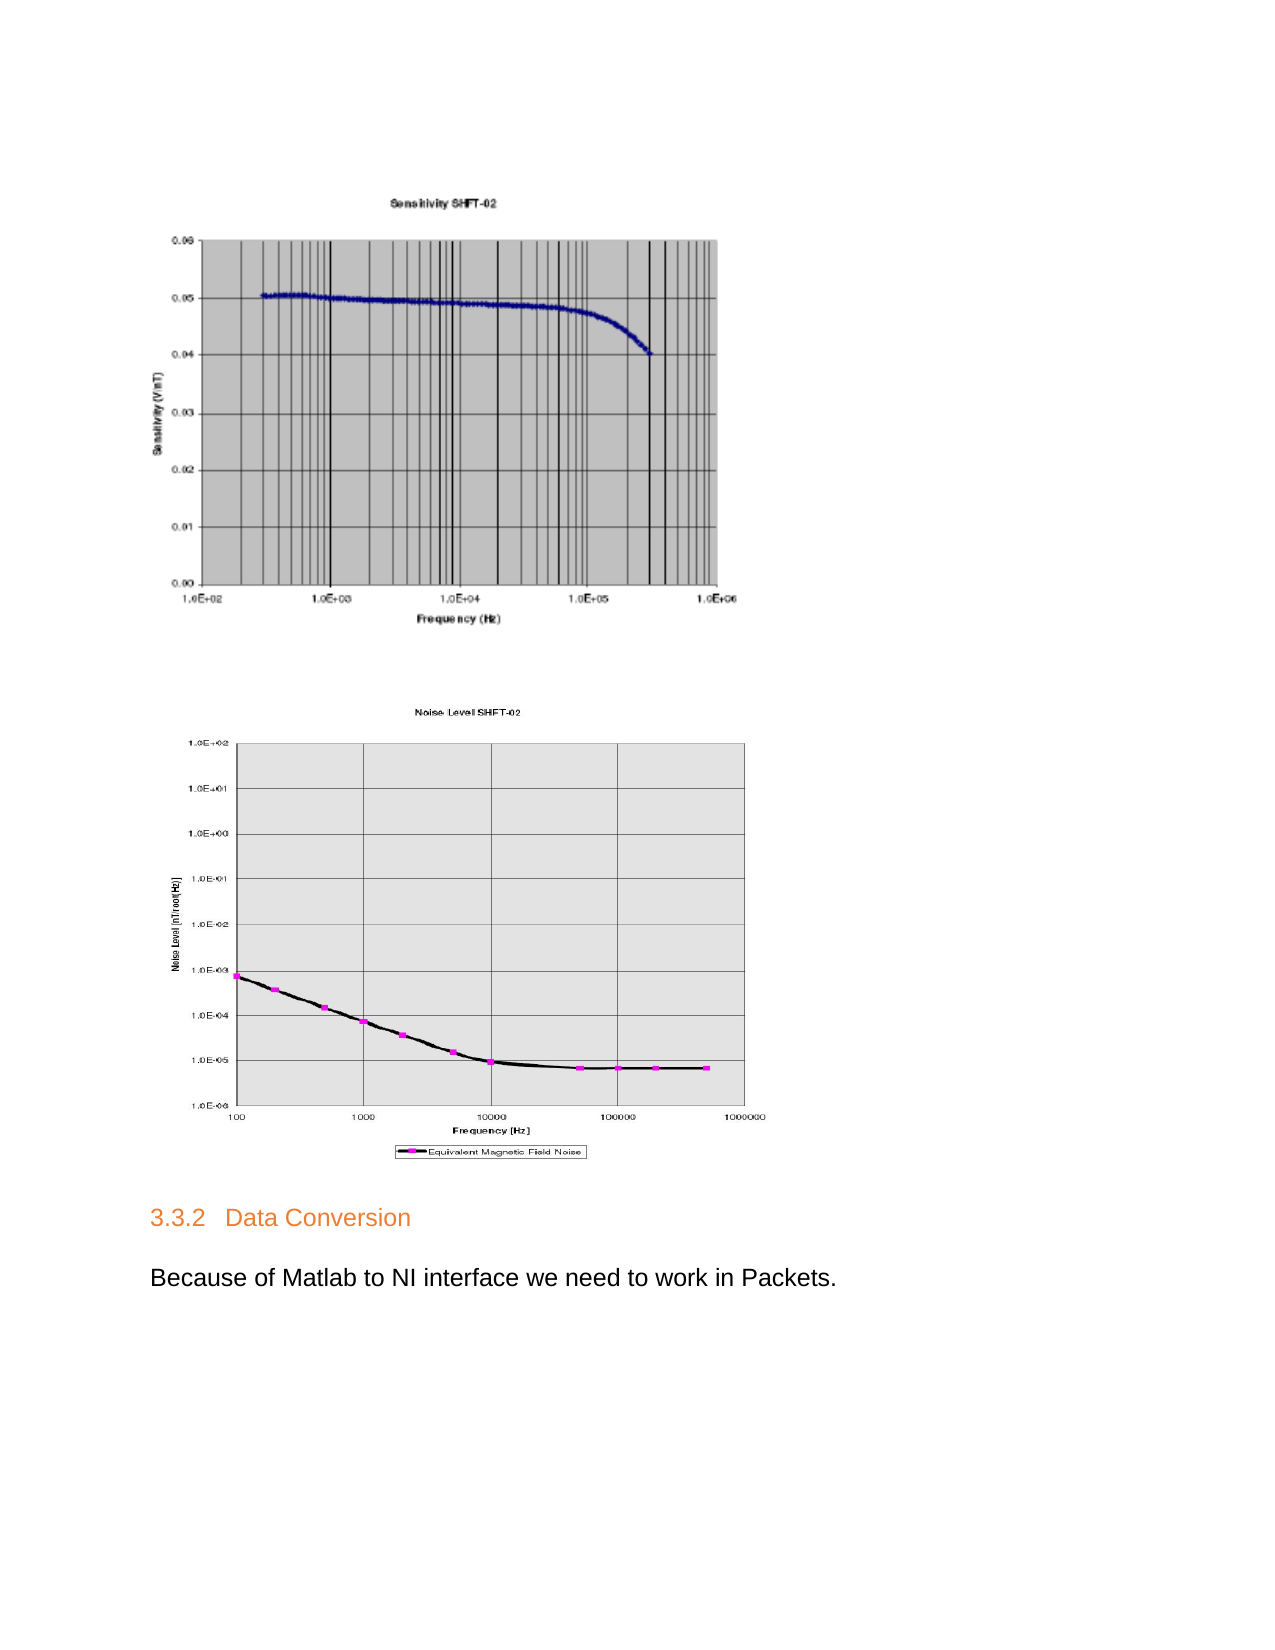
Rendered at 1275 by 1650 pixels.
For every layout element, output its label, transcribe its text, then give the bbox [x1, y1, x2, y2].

text Because of Matlab to NI interface we need to work in Packets. [150, 1263, 1125, 1292]
picture [150, 150, 768, 666]
subtitle Data Conversion [150, 1203, 1125, 1232]
picture [150, 696, 784, 1172]
